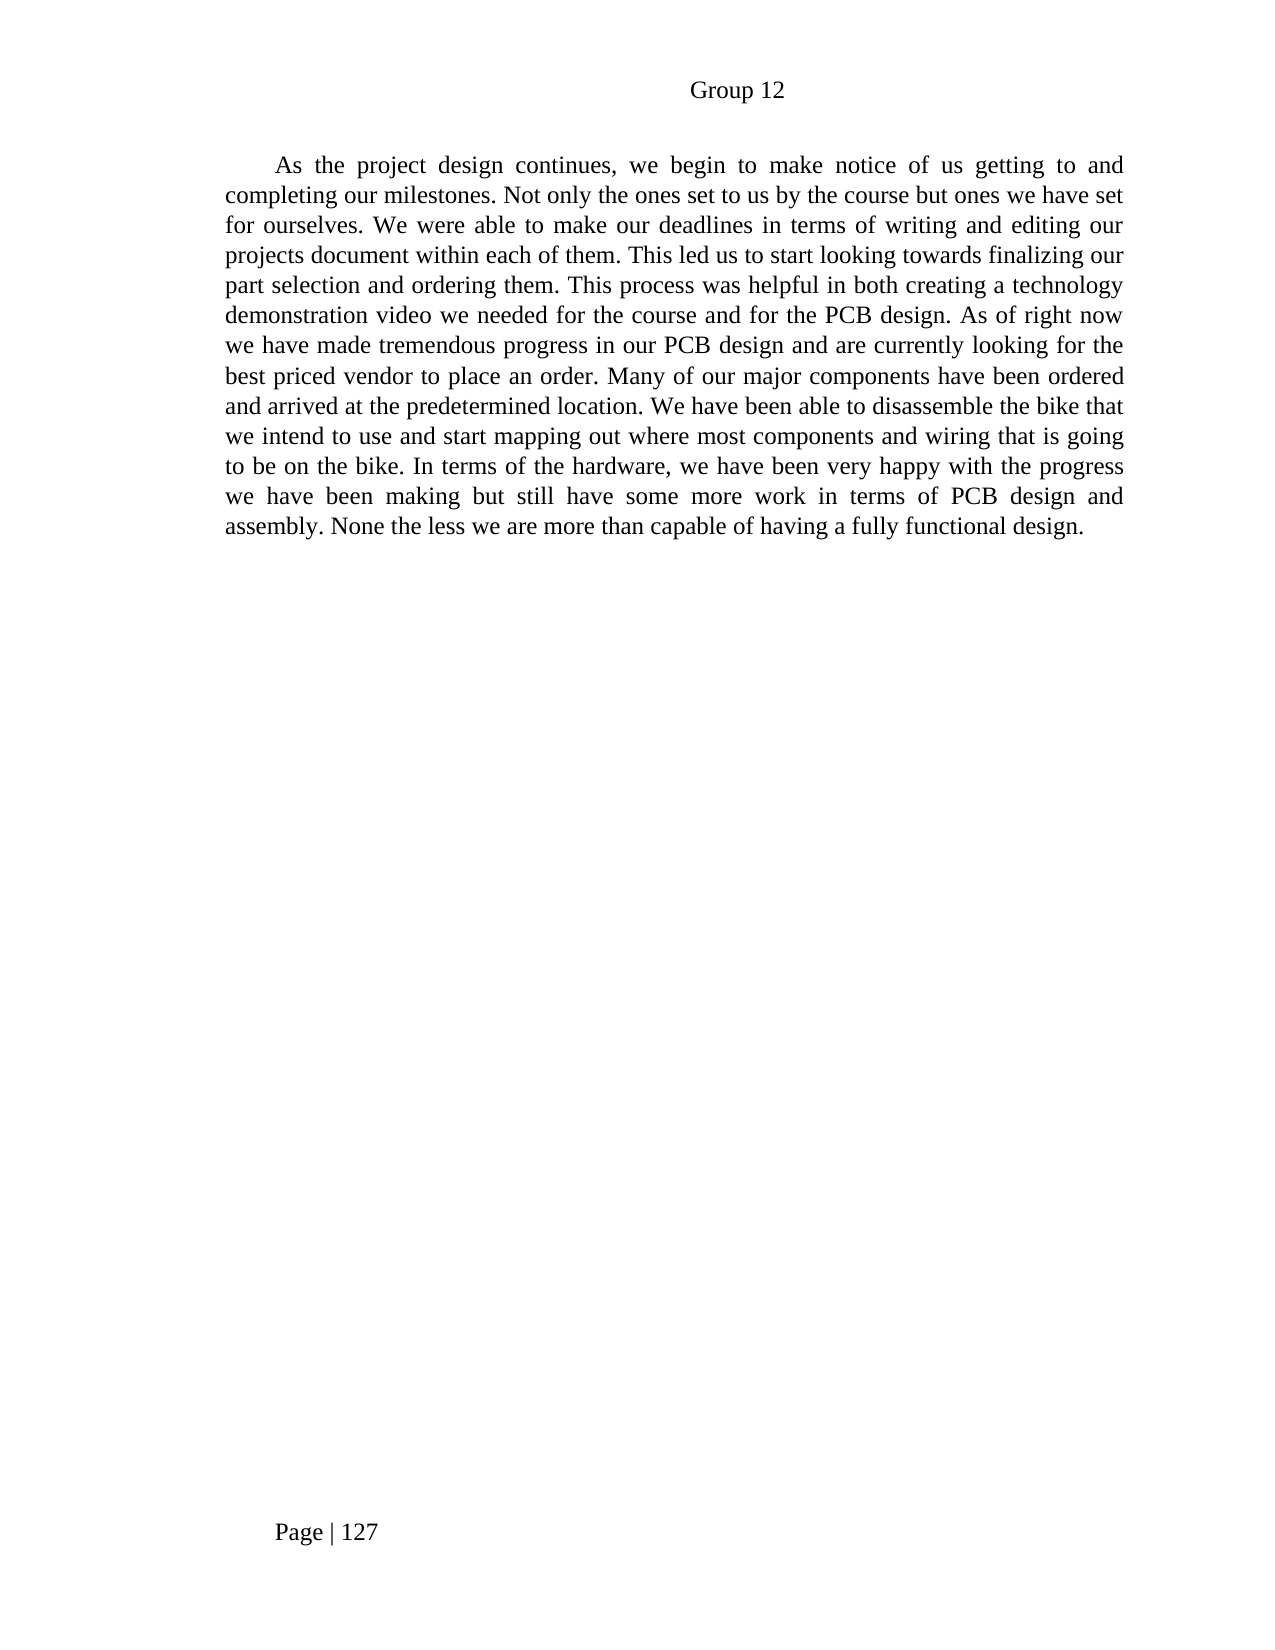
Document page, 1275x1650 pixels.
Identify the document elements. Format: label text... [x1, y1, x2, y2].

text As the project design continues, we begin to make notice of us getting to and completing our milestones. Not only the ones set to us by the course but ones we have set for ourselves. We were able to make our deadlines in terms of writing and editing our projects document within each of them. This led us to start looking towards finalizing our part selection and ordering them. This process was helpful in both creating a technology demonstration video we needed for the course and for the PCB design. As of right now we have made tremendous progress in our PCB design and are currently looking for the best priced vendor to place an order. Many of our major components have been ordered and arrived at the predetermined location. We have been able to disassemble the bike that we intend to use and start mapping out where most components and wiring that is going to be on the bike. In terms of the hardware, we have been very happy with the progress we have been making but still have some more work in terms of PCB design and assembly. None the less we are more than capable of having a fully functional design. [225, 150, 1125, 540]
